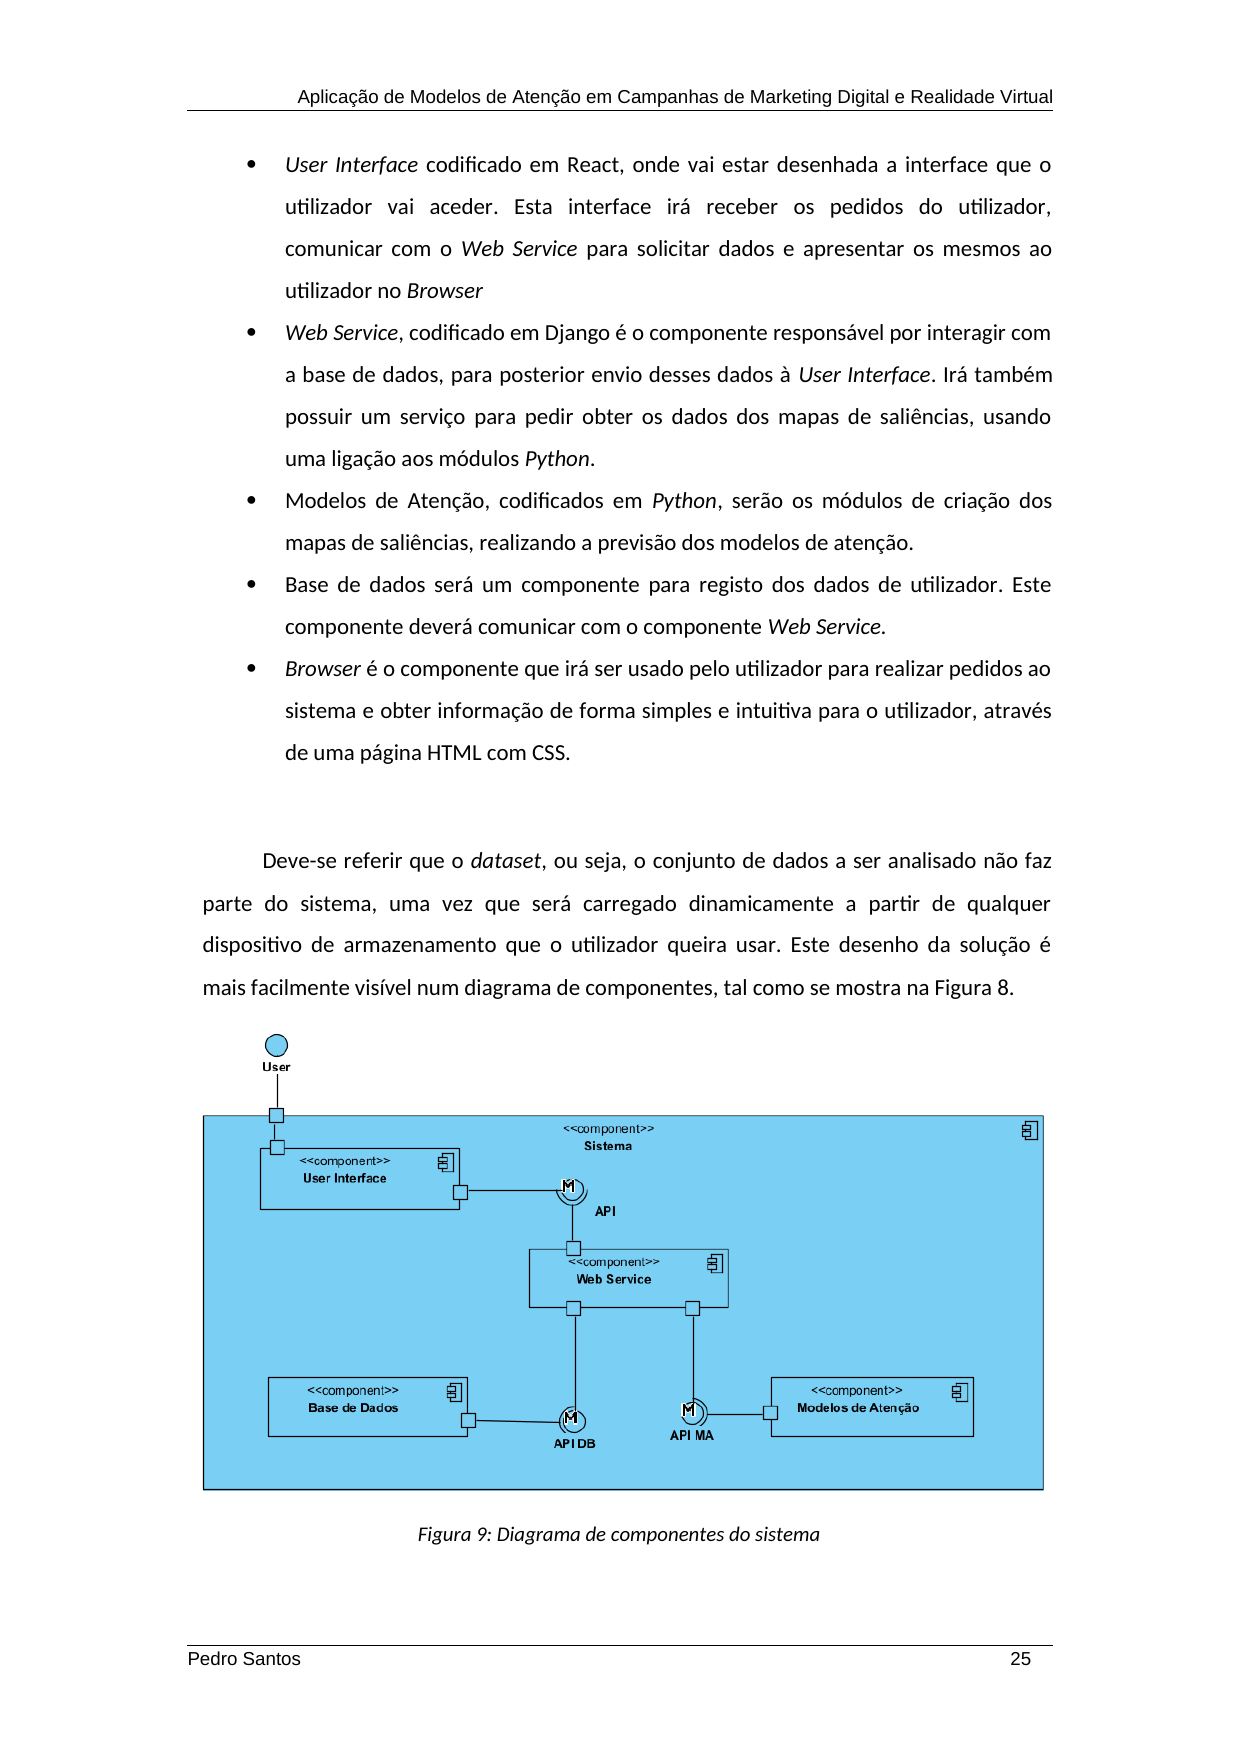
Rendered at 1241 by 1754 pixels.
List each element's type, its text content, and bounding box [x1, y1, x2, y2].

text Figura 9: Diagrama de componentes do sistema [187, 1522, 1053, 1547]
text Deve-se referir que o dataset, ou seja, o conjunto de dados a ser analisado não faz parte do sistema, uma vez que será carregado dinamicamente a partir de qualquer dispositivo de armazenamento que o utilizador queira usar. Este desenho da solução é mais facilmente visível num diagrama de componentes, tal como se mostra na Figura 8. [202, 847, 1053, 1001]
list Web Service, codificado em Django é o componente responsável por interagir com a base de dados, para posterior envio desses dados à User Interface. Irá também possuir um serviço para pedir obter os dados dos mapas de saliências, usando uma ligação aos módulos Python. [247, 318, 1053, 472]
list Base de dados será um componente para registo dos dados de utilizador. Este componente deverá comunicar com o componente Web Service. [247, 570, 1053, 640]
list User Interface codificado em React, onde vai estar desenhada a interface que o utilizador vai aceder. Esta interface irá receber os pedidos do utilizador, comunicar com o Web Service para solicitar dados e apresentar os mesmos ao utilizador no Browser [247, 150, 1053, 304]
list Browser é o componente que irá ser usado pelo utilizador para realizar pedidos ao sistema e obter informação de forma simples e intuitiva para o utilizador, através de uma página HTML com CSS. [247, 654, 1053, 766]
list Modelos de Atenção, codificados em Python, serão os módulos de criação dos mapas de saliências, realizando a previsão dos modelos de atenção. [247, 486, 1053, 556]
picture [187, 1027, 1053, 1496]
